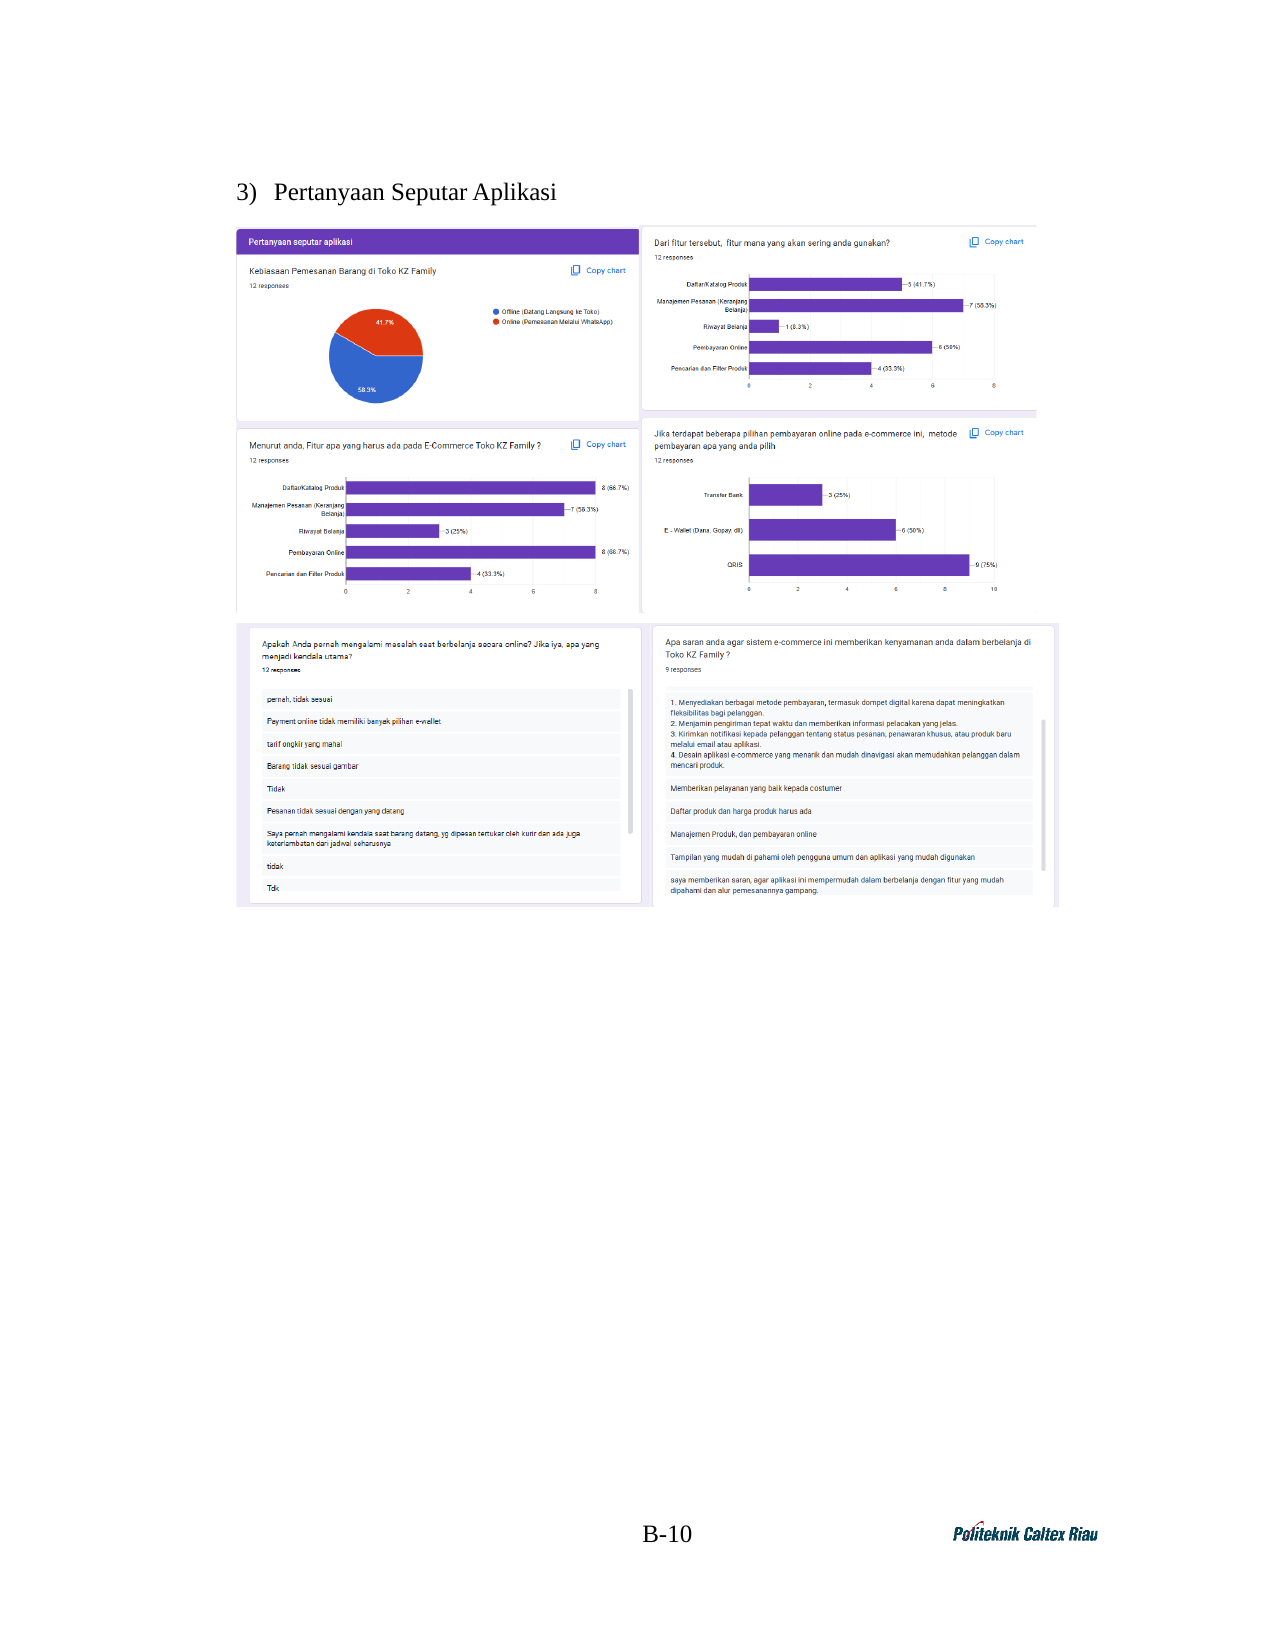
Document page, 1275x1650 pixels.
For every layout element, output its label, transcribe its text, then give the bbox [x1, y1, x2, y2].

picture [951, 1521, 1098, 1543]
list Pertanyaan Seputar Aplikasi [236, 177, 1098, 206]
picture [236, 623, 1059, 907]
picture [236, 225, 1037, 613]
